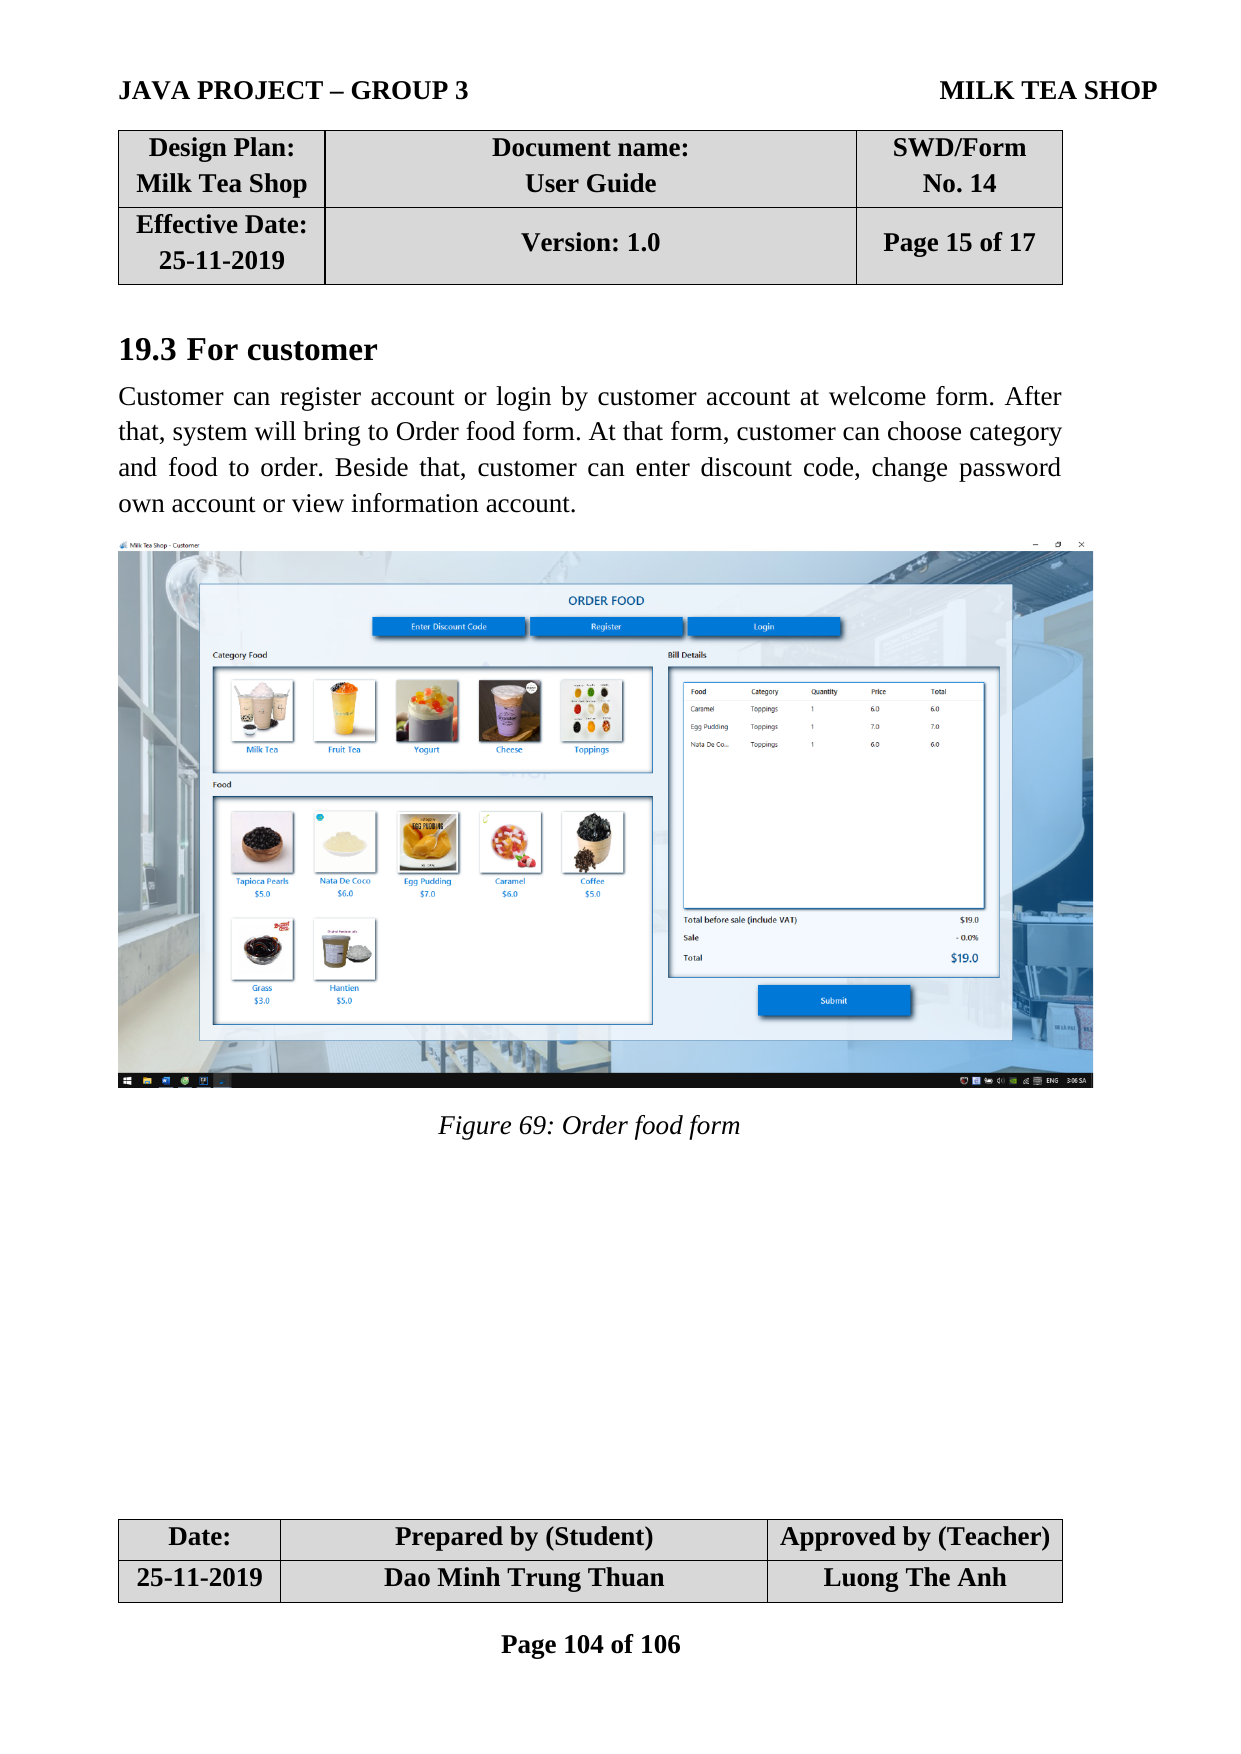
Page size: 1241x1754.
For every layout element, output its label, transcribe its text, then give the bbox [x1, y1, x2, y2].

picture [118, 539, 1094, 1088]
text Customer can register account or login by customer account at welcome form. After that, system will bring to Order food form. At that form, customer can choose category and food to order. Beside that, customer can enter discount code, change password own account or view information account. [118, 380, 1063, 518]
subtitle For customer [118, 329, 1063, 367]
text Figure 69: Order food form [118, 1109, 1063, 1140]
